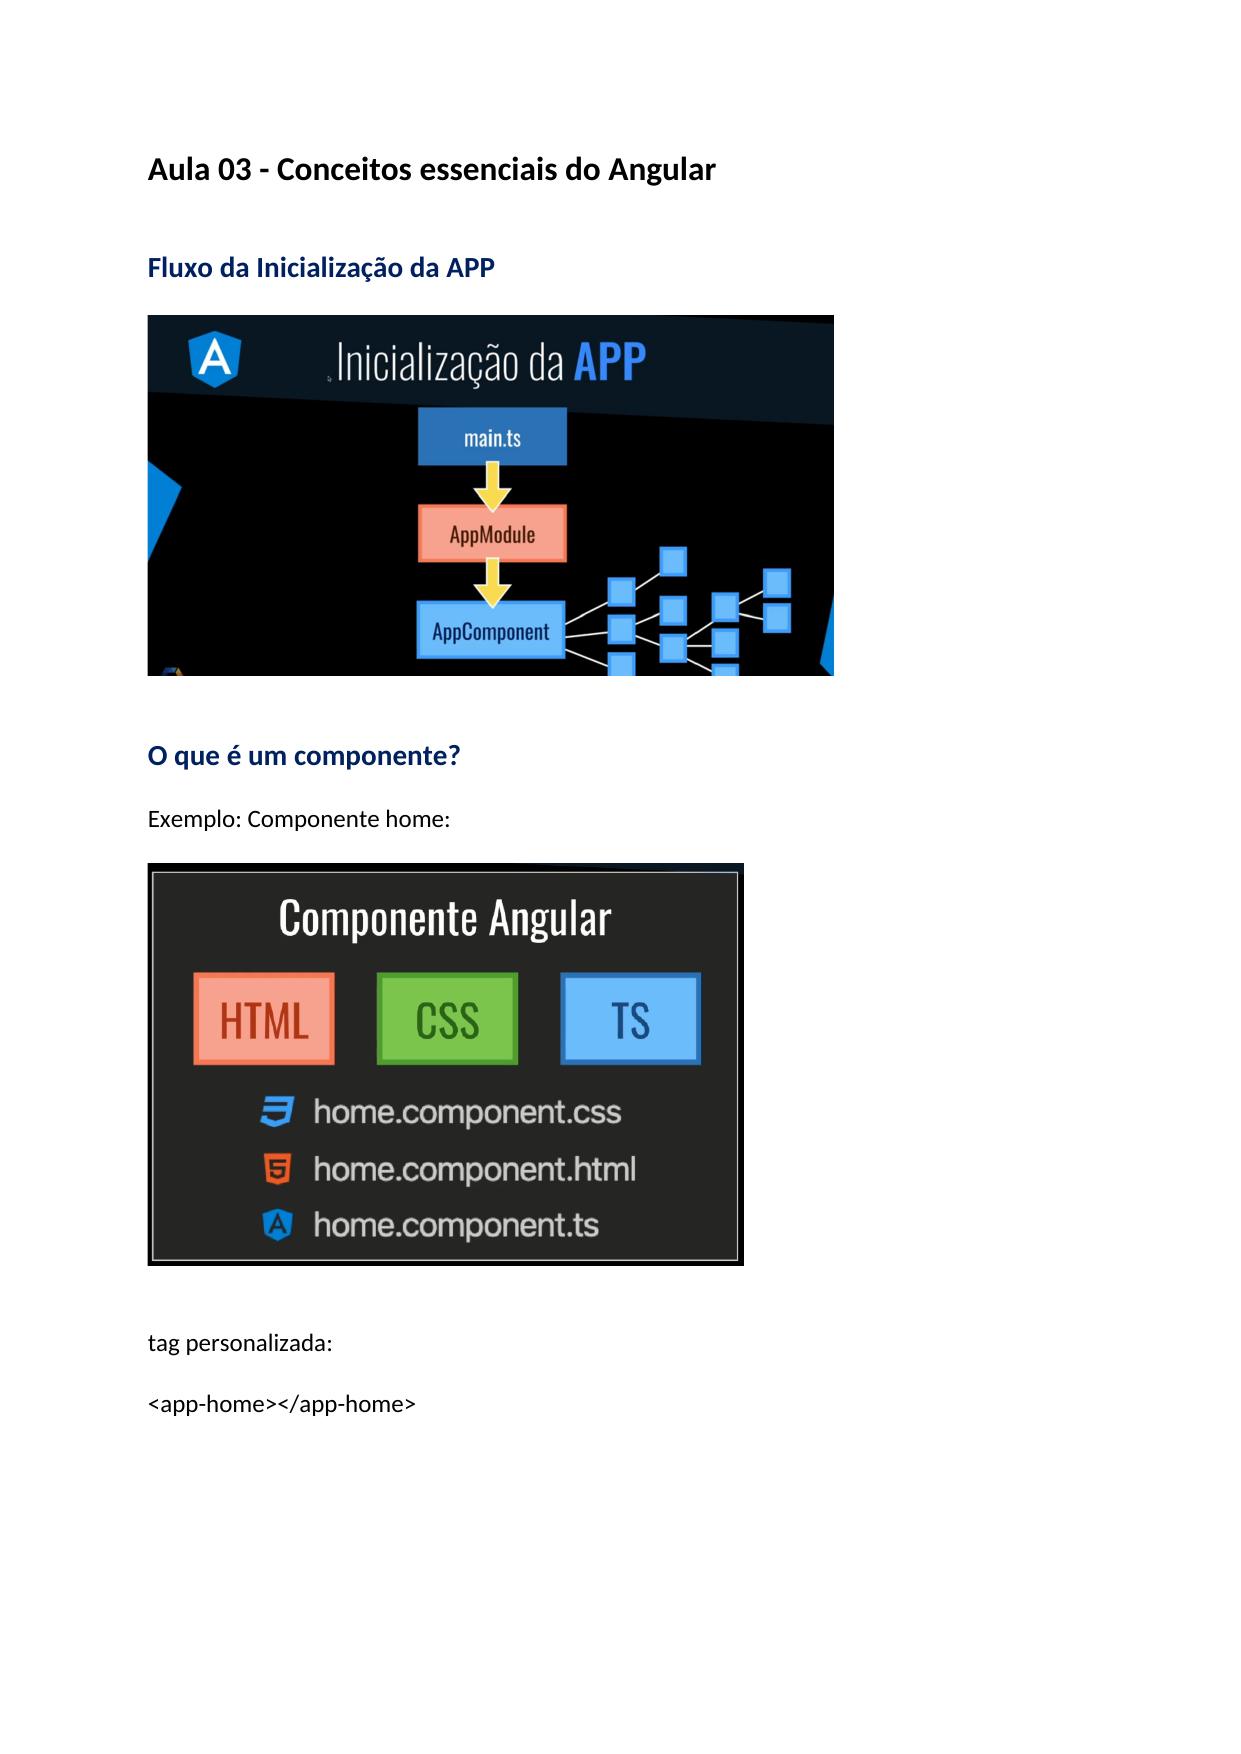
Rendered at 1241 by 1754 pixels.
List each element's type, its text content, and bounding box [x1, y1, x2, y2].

picture [147, 863, 744, 1266]
subtitle Aula 03 - Conceitos essenciais do Angular [148, 148, 1092, 188]
text tag personalizada: [148, 1327, 1092, 1358]
picture [147, 315, 834, 676]
subtitle O que é um componente? [148, 737, 1092, 772]
text <app-home></app-home> [148, 1388, 1092, 1419]
text Exemplo: Componente home: [148, 803, 1092, 833]
subtitle Fluxo da Inicialização da APP [148, 249, 1092, 285]
